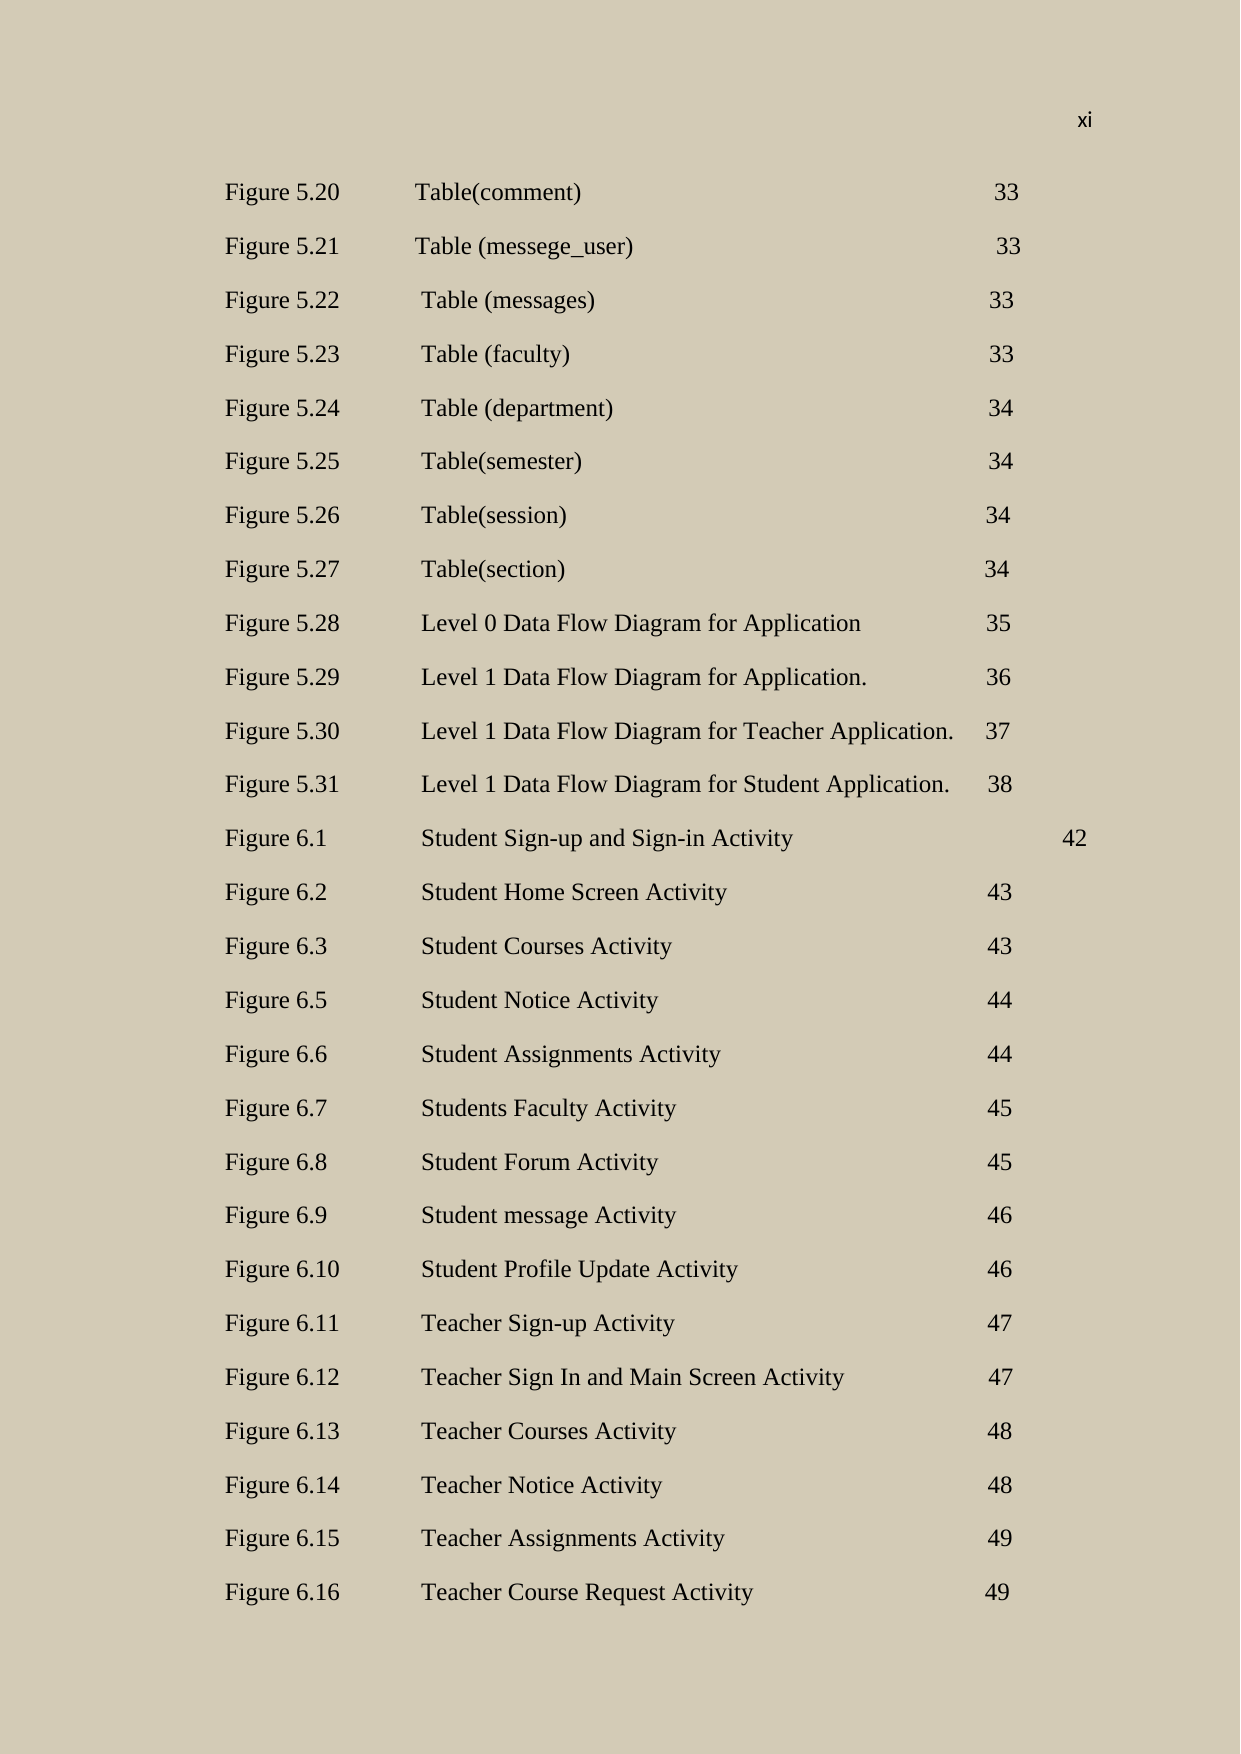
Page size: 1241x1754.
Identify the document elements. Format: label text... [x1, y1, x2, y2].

text Figure 5.24 Table (department) 34 [224, 393, 1092, 421]
text Figure 5.25 Table(semester) 34 [224, 446, 1092, 475]
text Figure 6.8 Student Forum Activity 45 [224, 1147, 1092, 1175]
text Figure 5.30 Level 1 Data Flow Diagram for Teacher Application. 37 [224, 716, 1092, 744]
text Figure 6.13 Teacher Courses Activity 48 [224, 1416, 1092, 1444]
text Figure 5.23 Table (faculty) 33 [224, 339, 1092, 367]
text Figure 6.3 Student Courses Activity 43 [224, 931, 1092, 960]
text Figure 6.6 Student Assignments Activity 44 [224, 1039, 1092, 1068]
text Figure 5.27 Table(section) 34 [224, 554, 1092, 583]
text Figure 5.22 Table (messages) 33 [224, 285, 1092, 314]
text Figure 5.21 Table (messege_user) 33 [224, 231, 1092, 260]
text Figure 6.1 Student Sign-up and Sign-in Activity 42 [224, 823, 1092, 852]
text Figure 5.29 Level 1 Data Flow Diagram for Application. 36 [224, 662, 1092, 691]
text Figure 6.16 Teacher Course Request Activity 49 [224, 1577, 1092, 1606]
text Figure 5.31 Level 1 Data Flow Diagram for Student Application. 38 [224, 769, 1092, 798]
text Figure 6.9 Student message Activity 46 [224, 1200, 1092, 1229]
text Figure 6.7 Students Faculty Activity 45 [224, 1093, 1092, 1121]
text Figure 6.12 Teacher Sign In and Main Screen Activity 47 [224, 1362, 1092, 1391]
text Figure 6.5 Student Notice Activity 44 [224, 985, 1092, 1014]
text Figure 5.20 Table(comment) 33 [224, 177, 1092, 206]
text Figure 6.11 Teacher Sign-up Activity 47 [224, 1308, 1092, 1337]
text Figure 6.15 Teacher Assignments Activity 49 [224, 1523, 1092, 1552]
text Figure 5.28 Level 0 Data Flow Diagram for Application 35 [224, 608, 1092, 637]
text Figure 6.10 Student Profile Update Activity 46 [224, 1254, 1092, 1283]
text Figure 6.2 Student Home Screen Activity 43 [224, 877, 1092, 906]
text Figure 5.26 Table(session) 34 [224, 500, 1092, 529]
text Figure 6.14 Teacher Notice Activity 48 [224, 1470, 1092, 1498]
